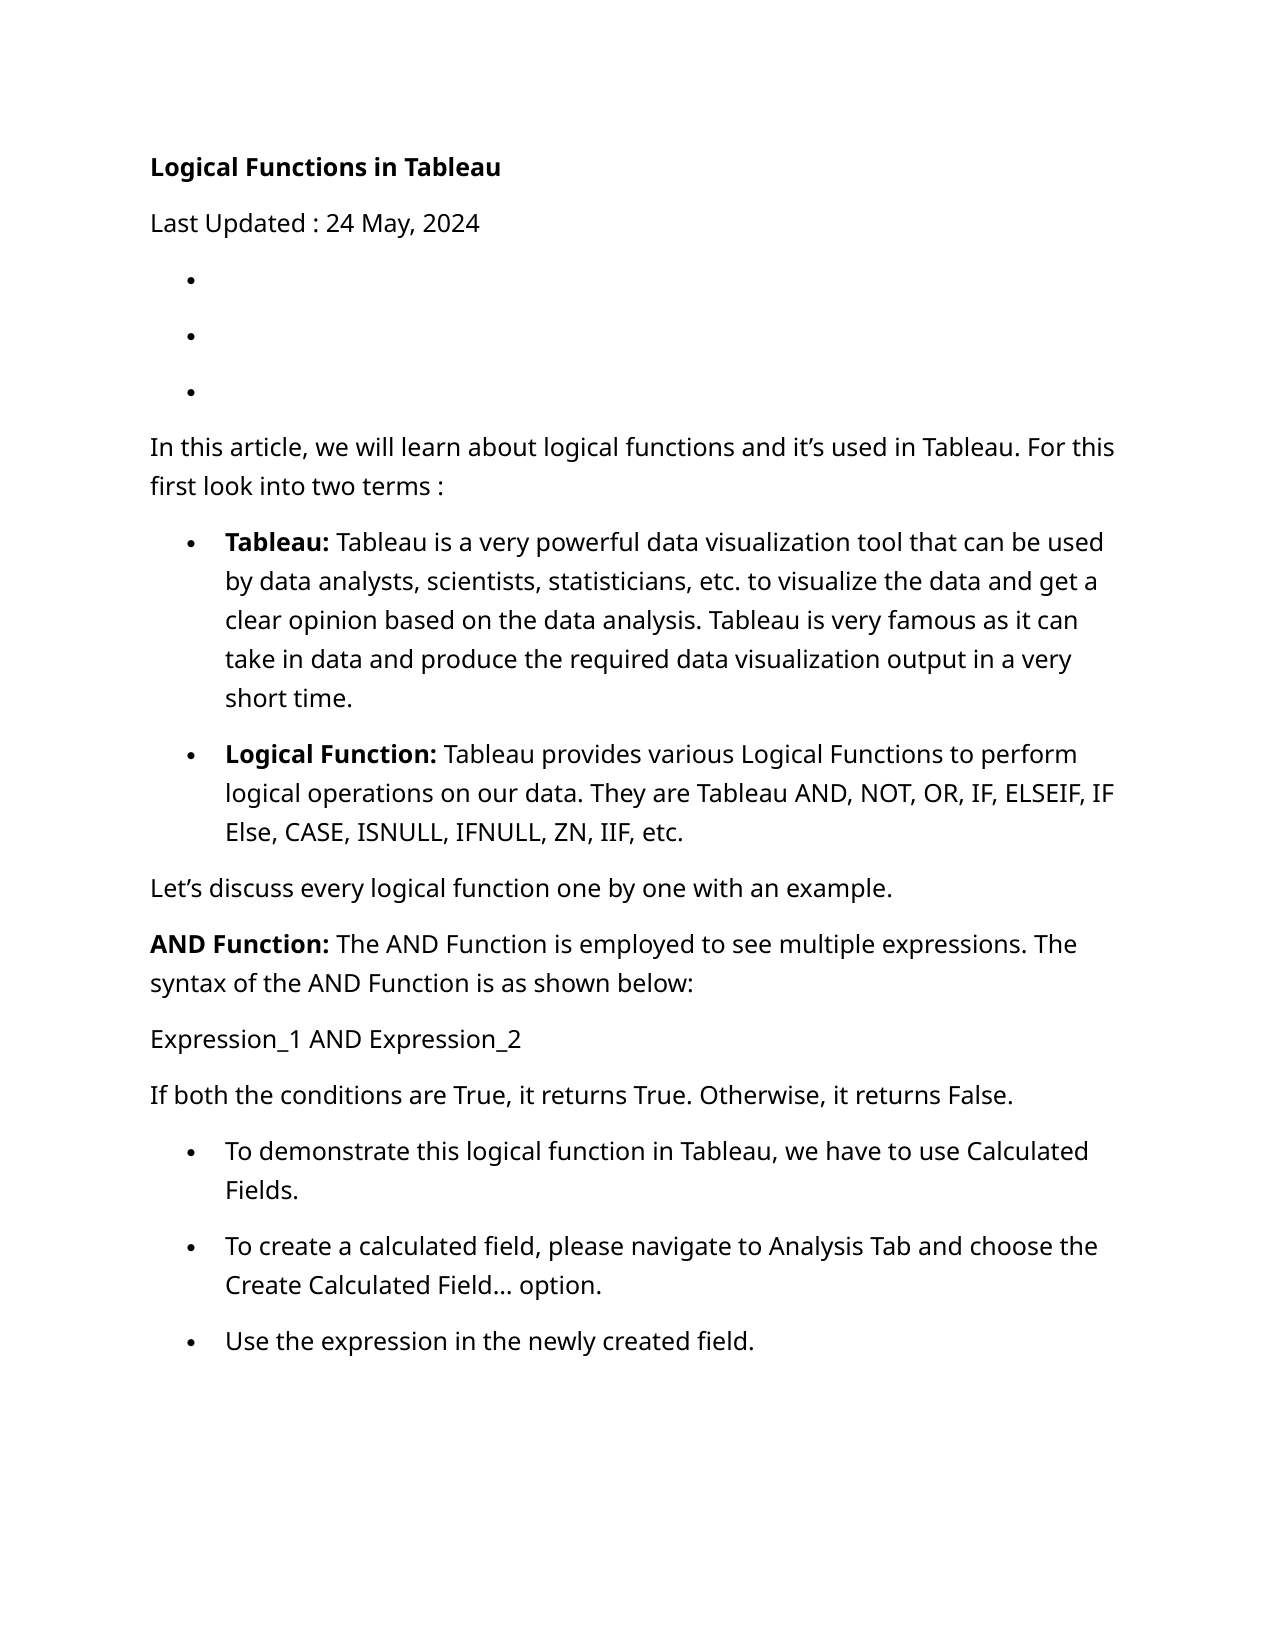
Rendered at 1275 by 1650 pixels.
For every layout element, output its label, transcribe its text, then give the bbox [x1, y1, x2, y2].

text Let’s discuss every logical function one by one with an example. [150, 871, 1125, 905]
list Use the expression in the newly created field. [187, 1323, 1125, 1357]
text In this article, we will learn about logical functions and it’s used in Tableau. For this first look into two terms : [150, 429, 1125, 502]
list To create a calculated field, please navigate to Analysis Tab and choose the Create Calculated Field… option. [187, 1228, 1125, 1302]
text AND Function: The AND Function is employed to see multiple expressions. The syntax of the AND Function is as shown below: [150, 927, 1125, 1000]
list Logical Function: Tableau provides various Logical Functions to perform logical operations on our data. They are Tableau AND, NOT, OR, IF, ELSEIF, IF Else, CASE, ISNULL, IFNULL, ZN, IIF, etc. [187, 737, 1125, 849]
text Expression_1 AND Expression_2 [150, 1022, 1125, 1056]
list Tableau: Tableau is a very powerful data visualization tool that can be used by data analysts, scientists, statisticians, etc. to visualize the data and get a clear opinion based on the data analysis. Tableau is very famous as it can take in data and produce the required data visualization output in a very short time. [187, 524, 1125, 715]
text If both the conditions are True, it returns True. Otherwise, it returns False. [150, 1077, 1125, 1112]
text Last Updated : 24 May, 2024 [150, 206, 1125, 240]
list To demonstrate this logical function in Tableau, we have to use Calculated Fields. [187, 1133, 1125, 1207]
text Logical Functions in Tableau [150, 150, 1125, 184]
